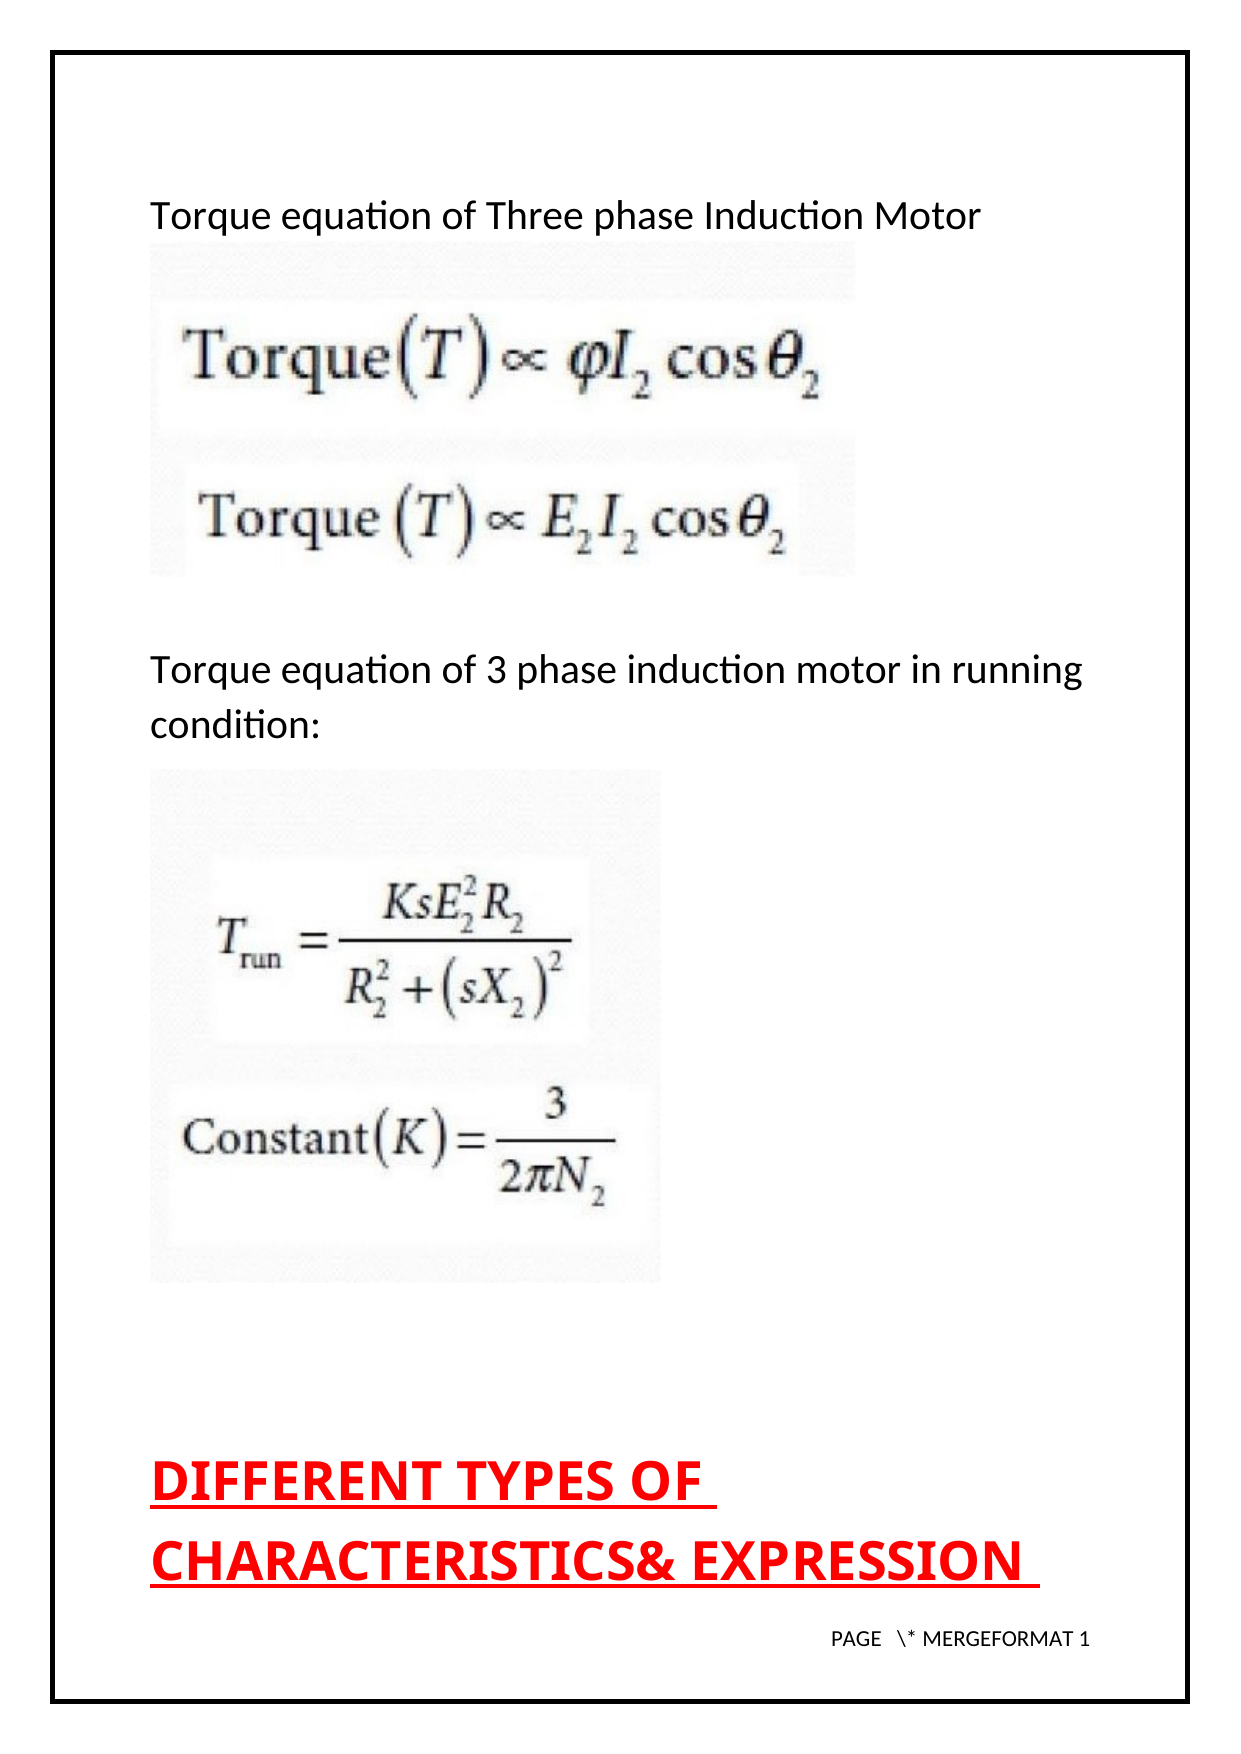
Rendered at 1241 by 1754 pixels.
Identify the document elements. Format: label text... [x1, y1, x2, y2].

text Torque equation of 3 phase induction motor in running condition: [150, 643, 1090, 748]
picture [150, 241, 856, 577]
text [150, 1442, 1090, 1596]
picture [150, 769, 661, 1283]
